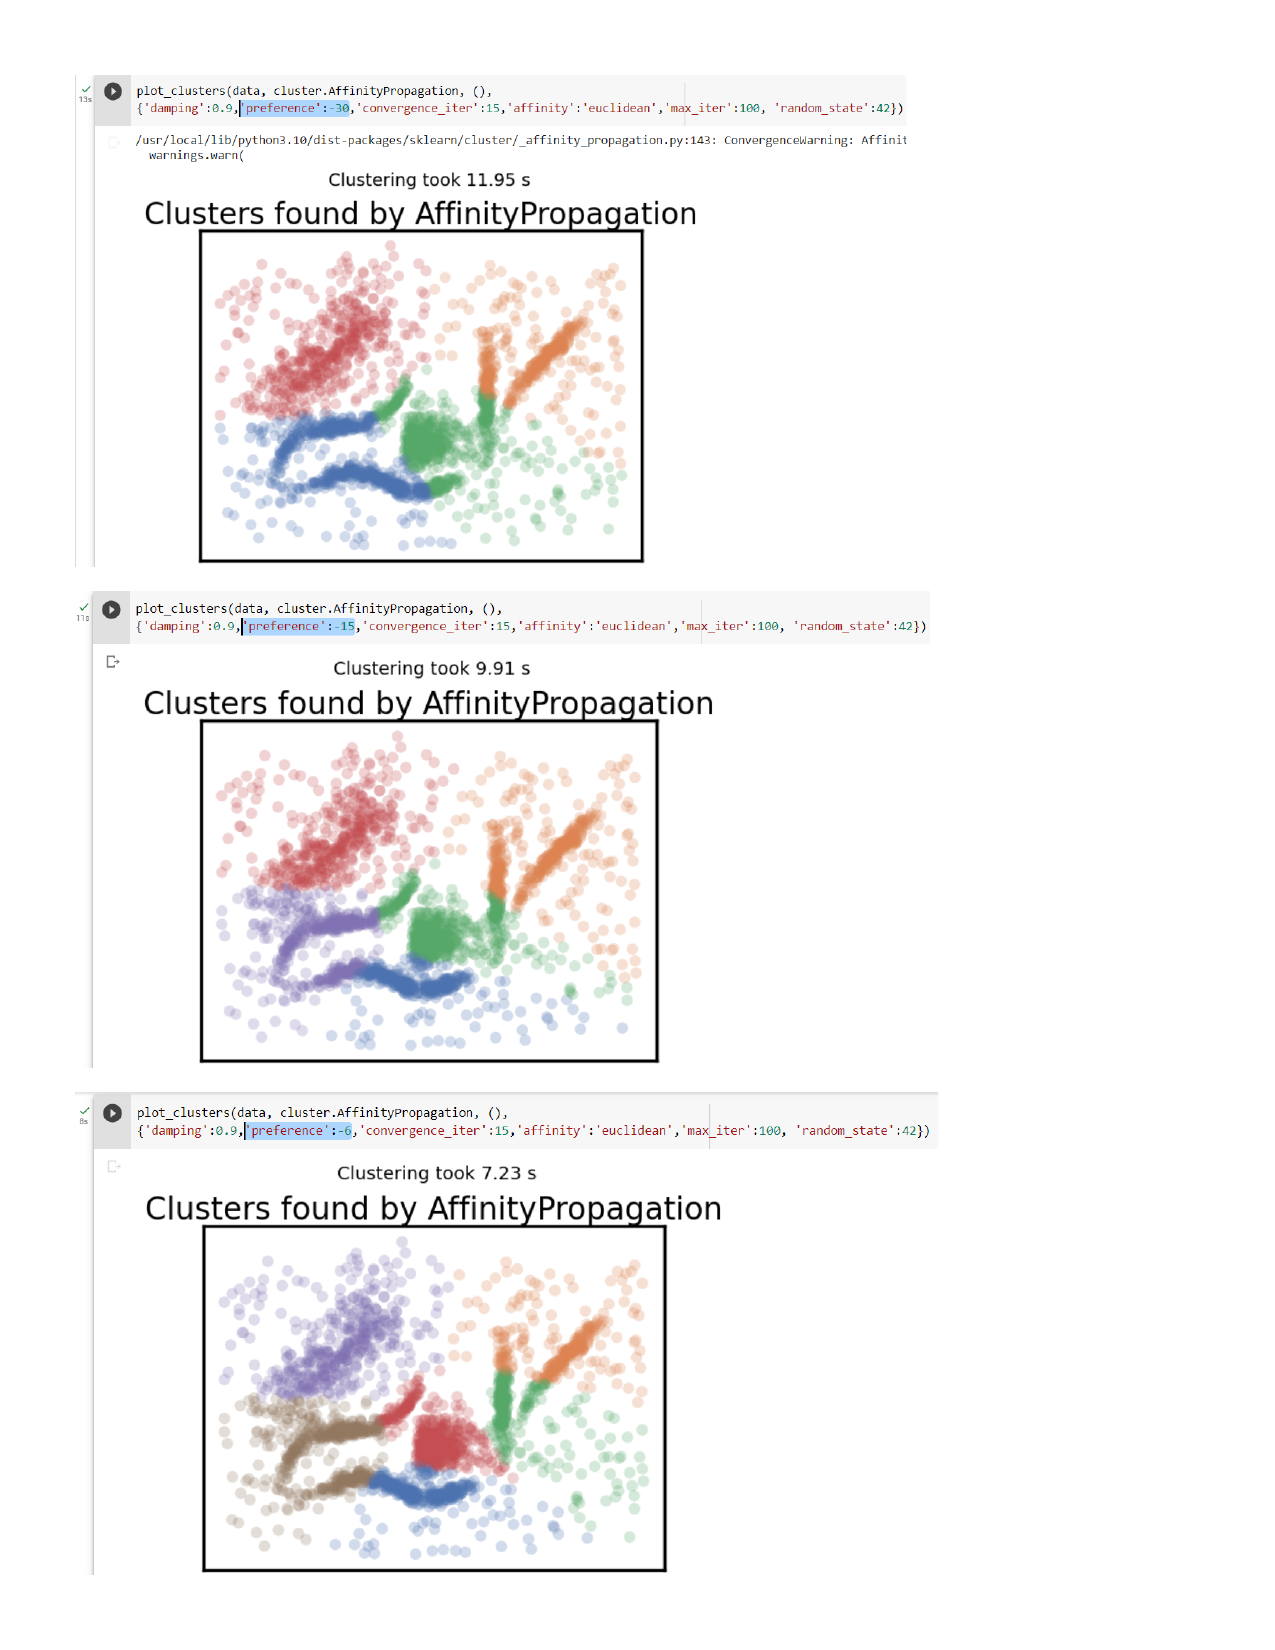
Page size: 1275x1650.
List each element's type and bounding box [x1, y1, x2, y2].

picture [75, 75, 907, 567]
picture [75, 591, 930, 1068]
picture [75, 1092, 939, 1575]
